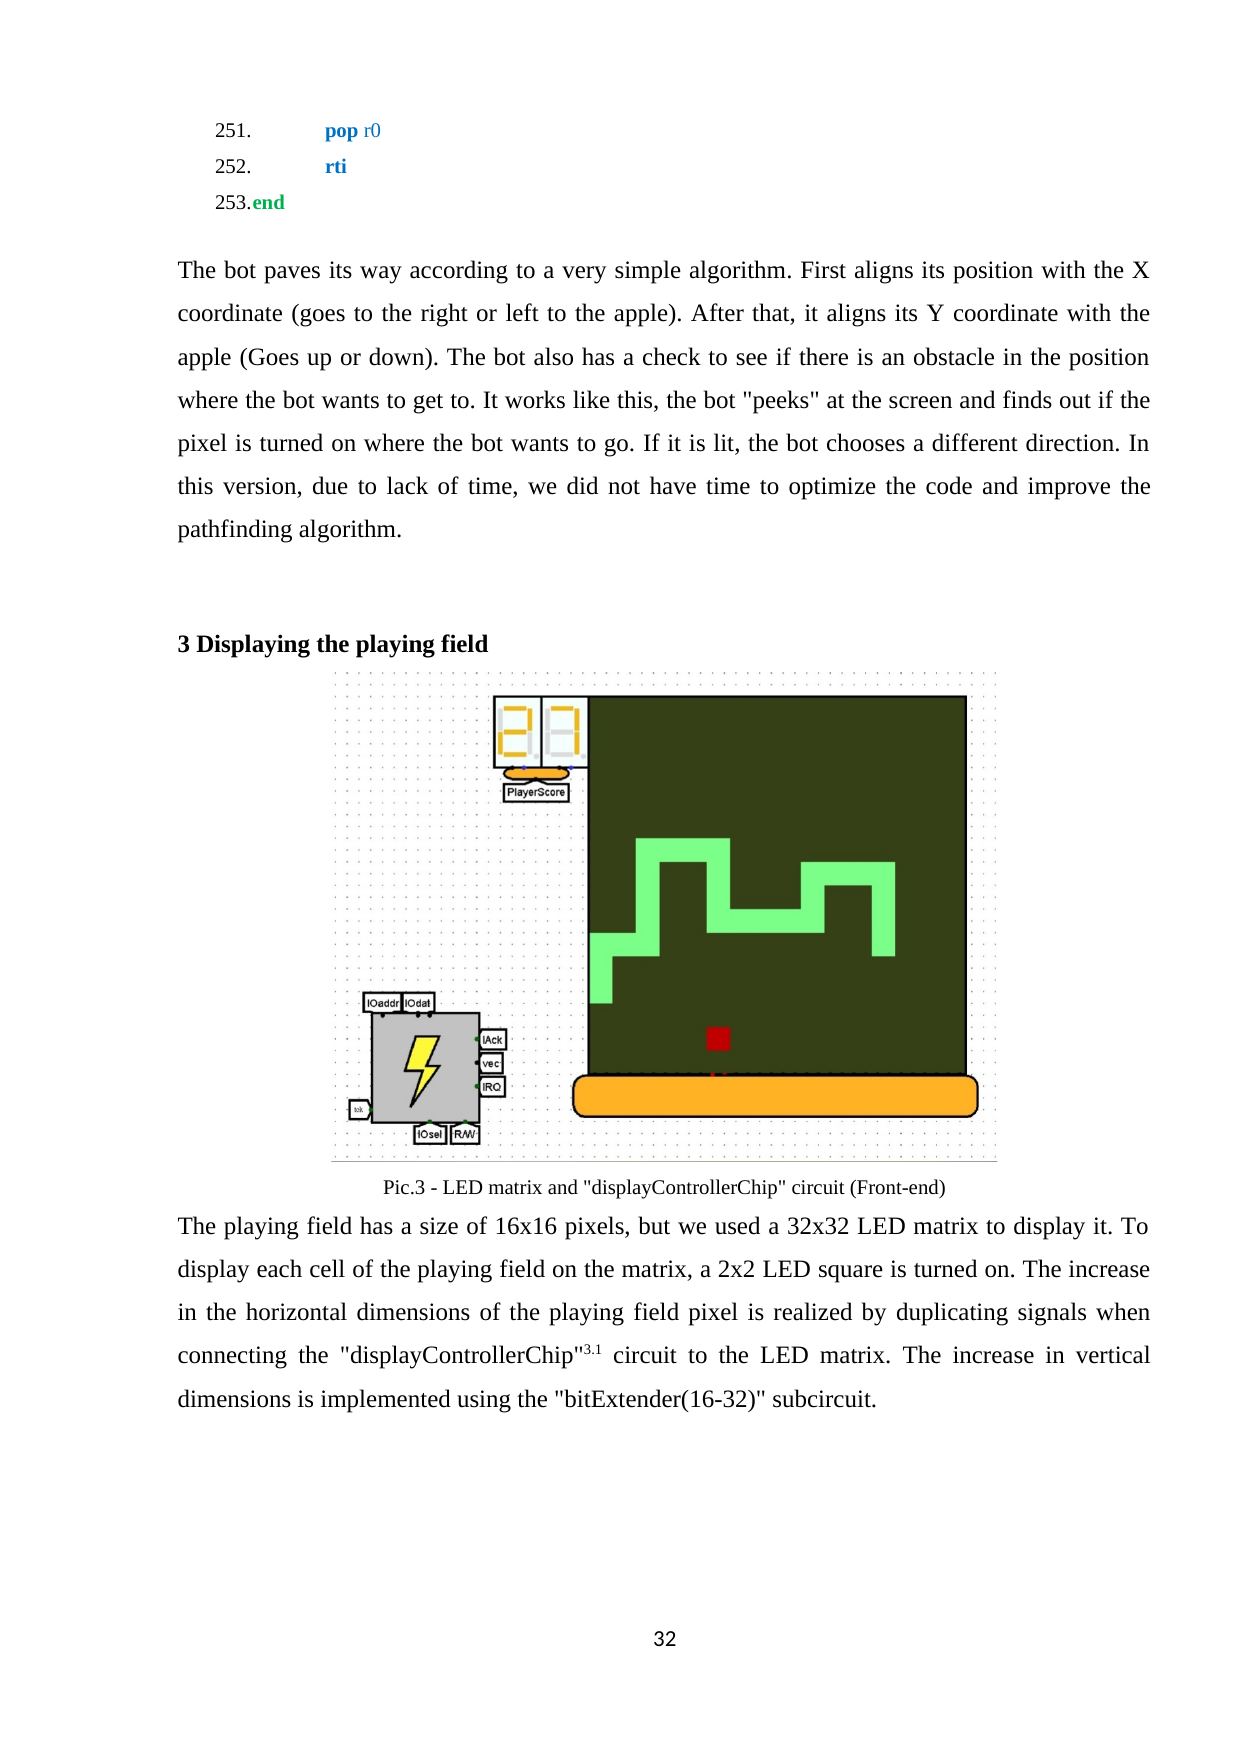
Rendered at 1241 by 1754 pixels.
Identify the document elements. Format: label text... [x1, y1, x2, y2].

list rti [215, 154, 1152, 178]
list pop r0 [215, 118, 1152, 142]
text 3 Displaying the playing field [177, 629, 1152, 658]
list end [215, 190, 1152, 214]
text Pic.3 - LED matrix and "displayControllerChip" circuit (Front-end) [177, 1175, 1152, 1199]
picture [331, 672, 998, 1162]
text The playing field has a size of 16x16 pixels, but we used a 32x32 LED matrix to display it. To display each cell of the playing field on the matrix, a 2x2 LED square is turned on. The increase in the horizontal dimensions of the playing field pixel is realized by duplicating signals when connecting the "displayControllerChip"3.1 circuit to the LED matrix. The increase in vertical dimensions is implemented using the "bitExtender(16-32)" subcircuit. [177, 1211, 1152, 1412]
text The bot paves its way according to a very simple algorithm. First aligns its position with the X coordinate (goes to the right or left to the apple). After that, it aligns its Y coordinate with the apple (Goes up or down). The bot also has a check to see if there is an obstacle in the position where the bot wants to get to. It works like this, the bot "peeks" at the screen and finds out if the pixel is turned on where the bot wants to go. If it is lit, the bot chooses a different direction. In this version, due to lack of time, we did not have time to optimize the code and improve the pathfinding algorithm. [177, 255, 1152, 543]
